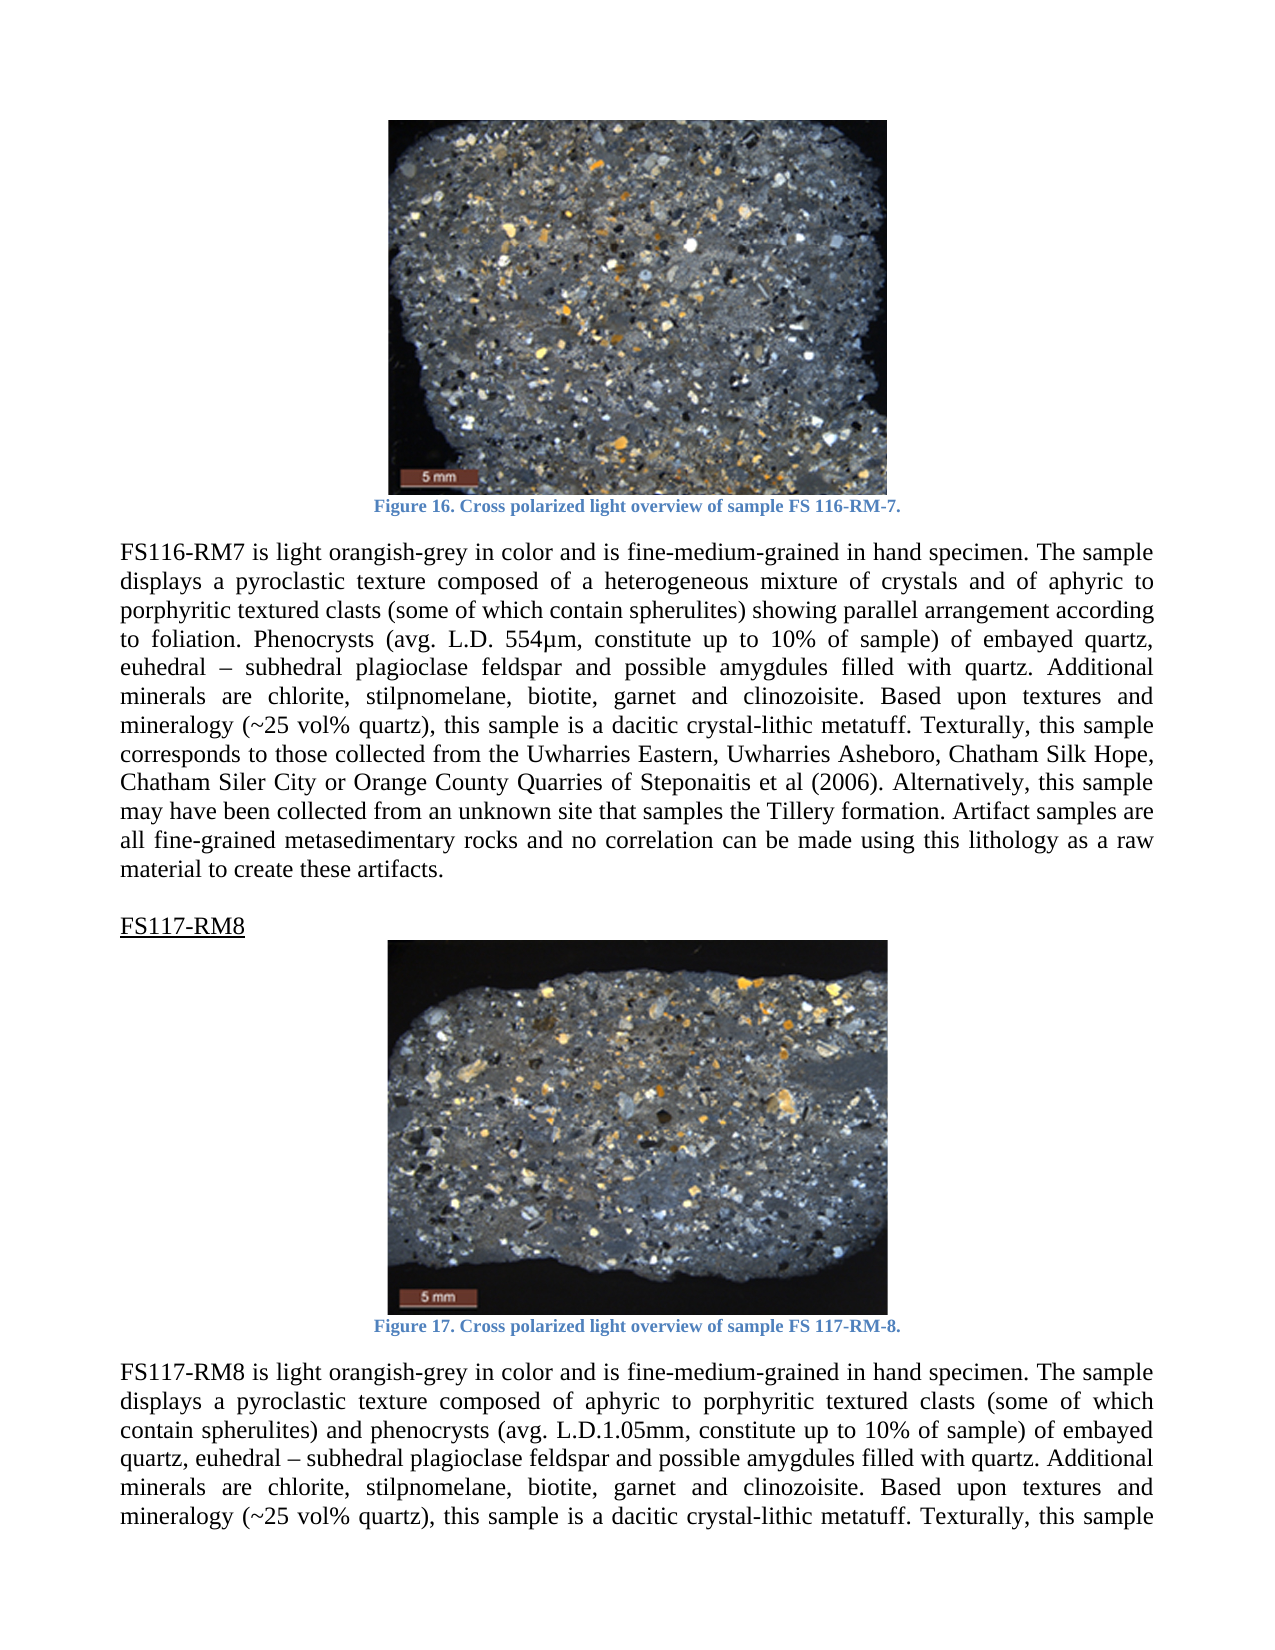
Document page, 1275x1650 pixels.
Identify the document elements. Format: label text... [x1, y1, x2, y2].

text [120, 1357, 1155, 1530]
picture [387, 940, 888, 1315]
picture [388, 120, 887, 495]
text FS116-RM7 is light orangish-grey in color and is fine-medium-grained in hand specimen. The sample displays a pyroclastic texture composed of a heterogeneous mixture of crystals and of aphyric to porphyritic textured clasts (some of which contain spherulites) showing parallel arrangement according to foliation. Phenocrysts (avg. L.D. 554µm, constitute up to 10% of sample) of embayed quartz, euhedral – subhedral plagioclase feldspar and possible amygdules filled with quartz. Additional minerals are chlorite, stilpnomelane, biotite, garnet and clinozoisite. Based upon textures and mineralogy (~25 vol% quartz), this sample is a dacitic crystal-lithic metatuff. Texturally, this sample corresponds to those collected from the Uwharries Eastern, Uwharries Asheboro, Chatham Silk Hope, Chatham Siler City or Orange County Quarries of Steponaitis et al (2006). Alternatively, this sample may have been collected from an unknown site that samples the Tillery formation. Artifact samples are all fine-grained metasedimentary rocks and no correlation can be made using this lithology as a raw material to create these artifacts. [120, 537, 1155, 882]
text FS117-RM8 [120, 911, 1155, 940]
text Figure 16. Cross polarized light overview of sample FS 116-RM-7. [120, 495, 1155, 517]
text Figure 17. Cross polarized light overview of sample FS 117-RM-8. [120, 1315, 1155, 1336]
